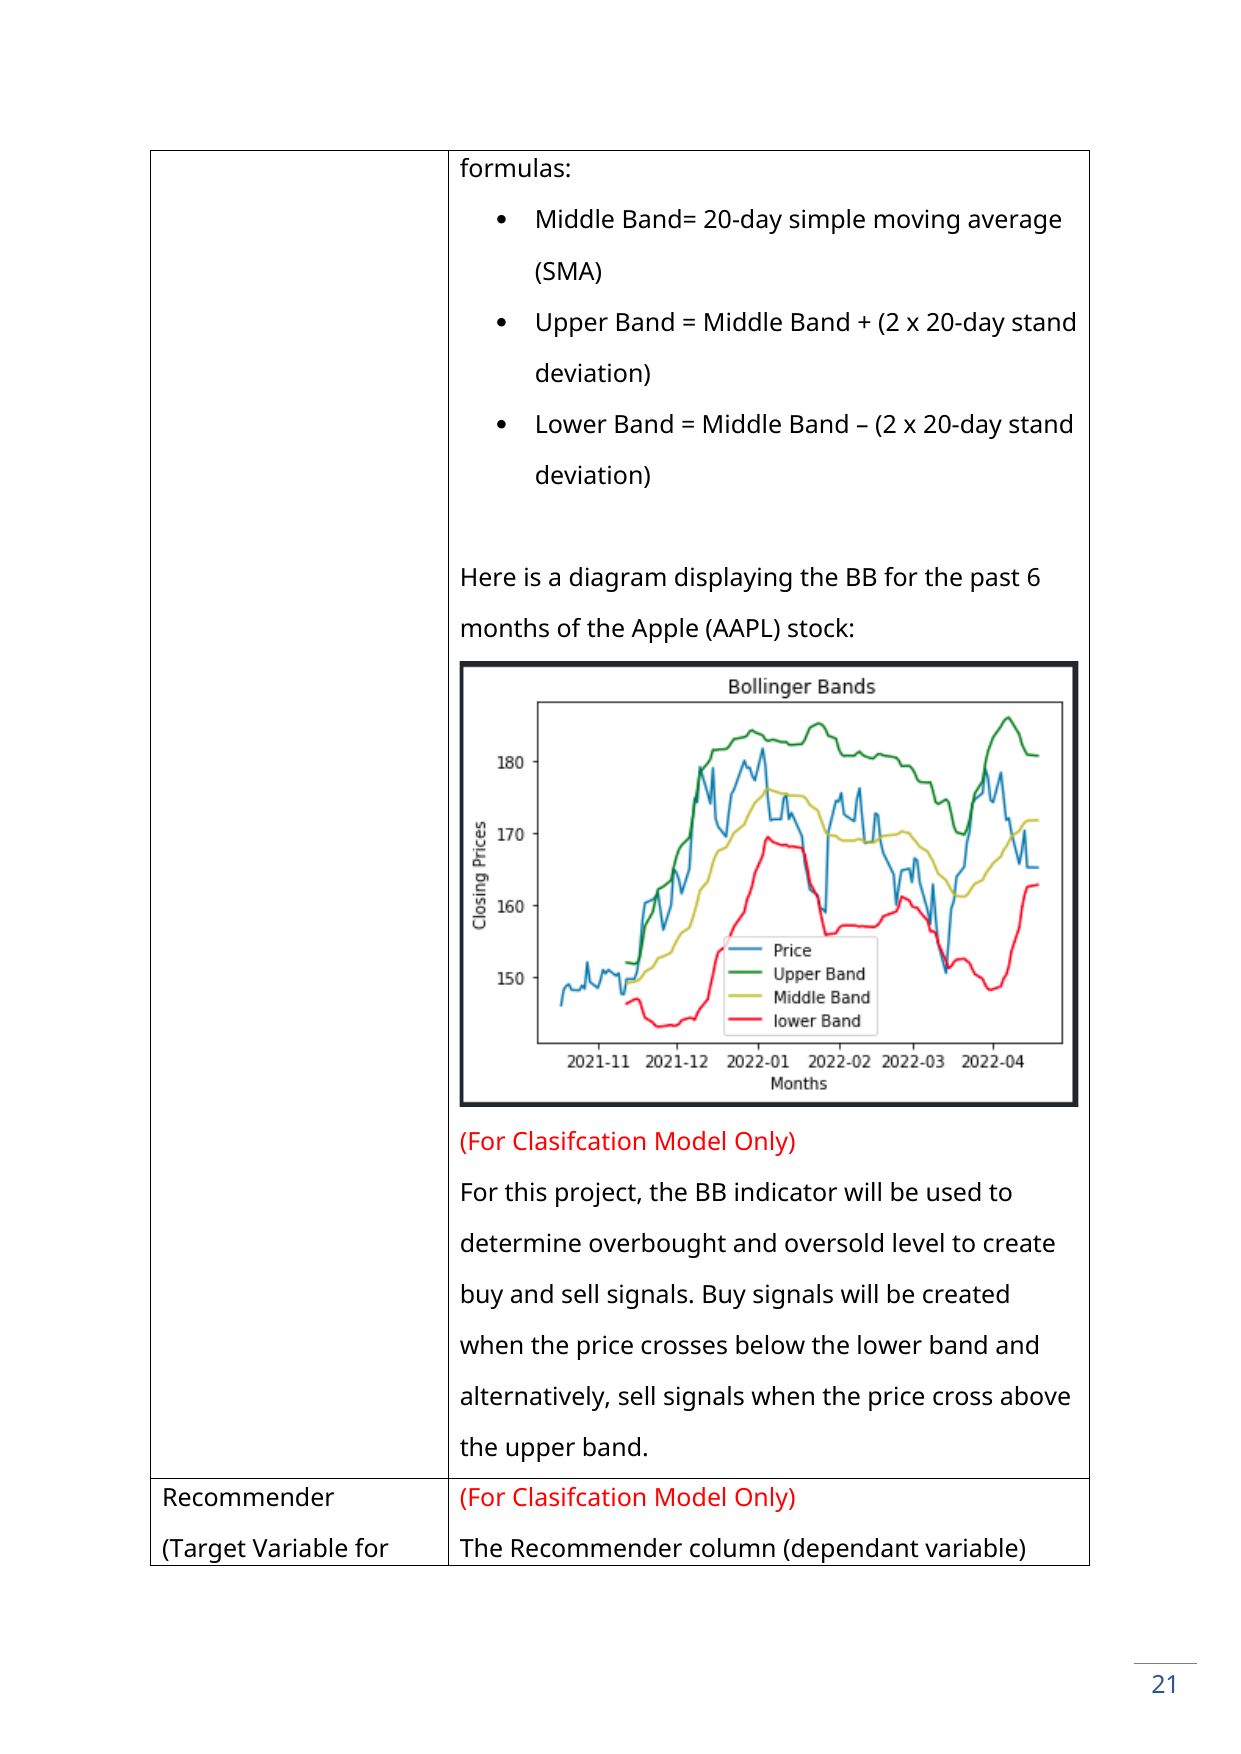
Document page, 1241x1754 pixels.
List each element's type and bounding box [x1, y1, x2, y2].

picture [459, 661, 1079, 1107]
table_cell [449, 1479, 1089, 1564]
table_cell [151, 1479, 448, 1564]
table_cell [449, 151, 1089, 1478]
table_cell [151, 151, 448, 1478]
